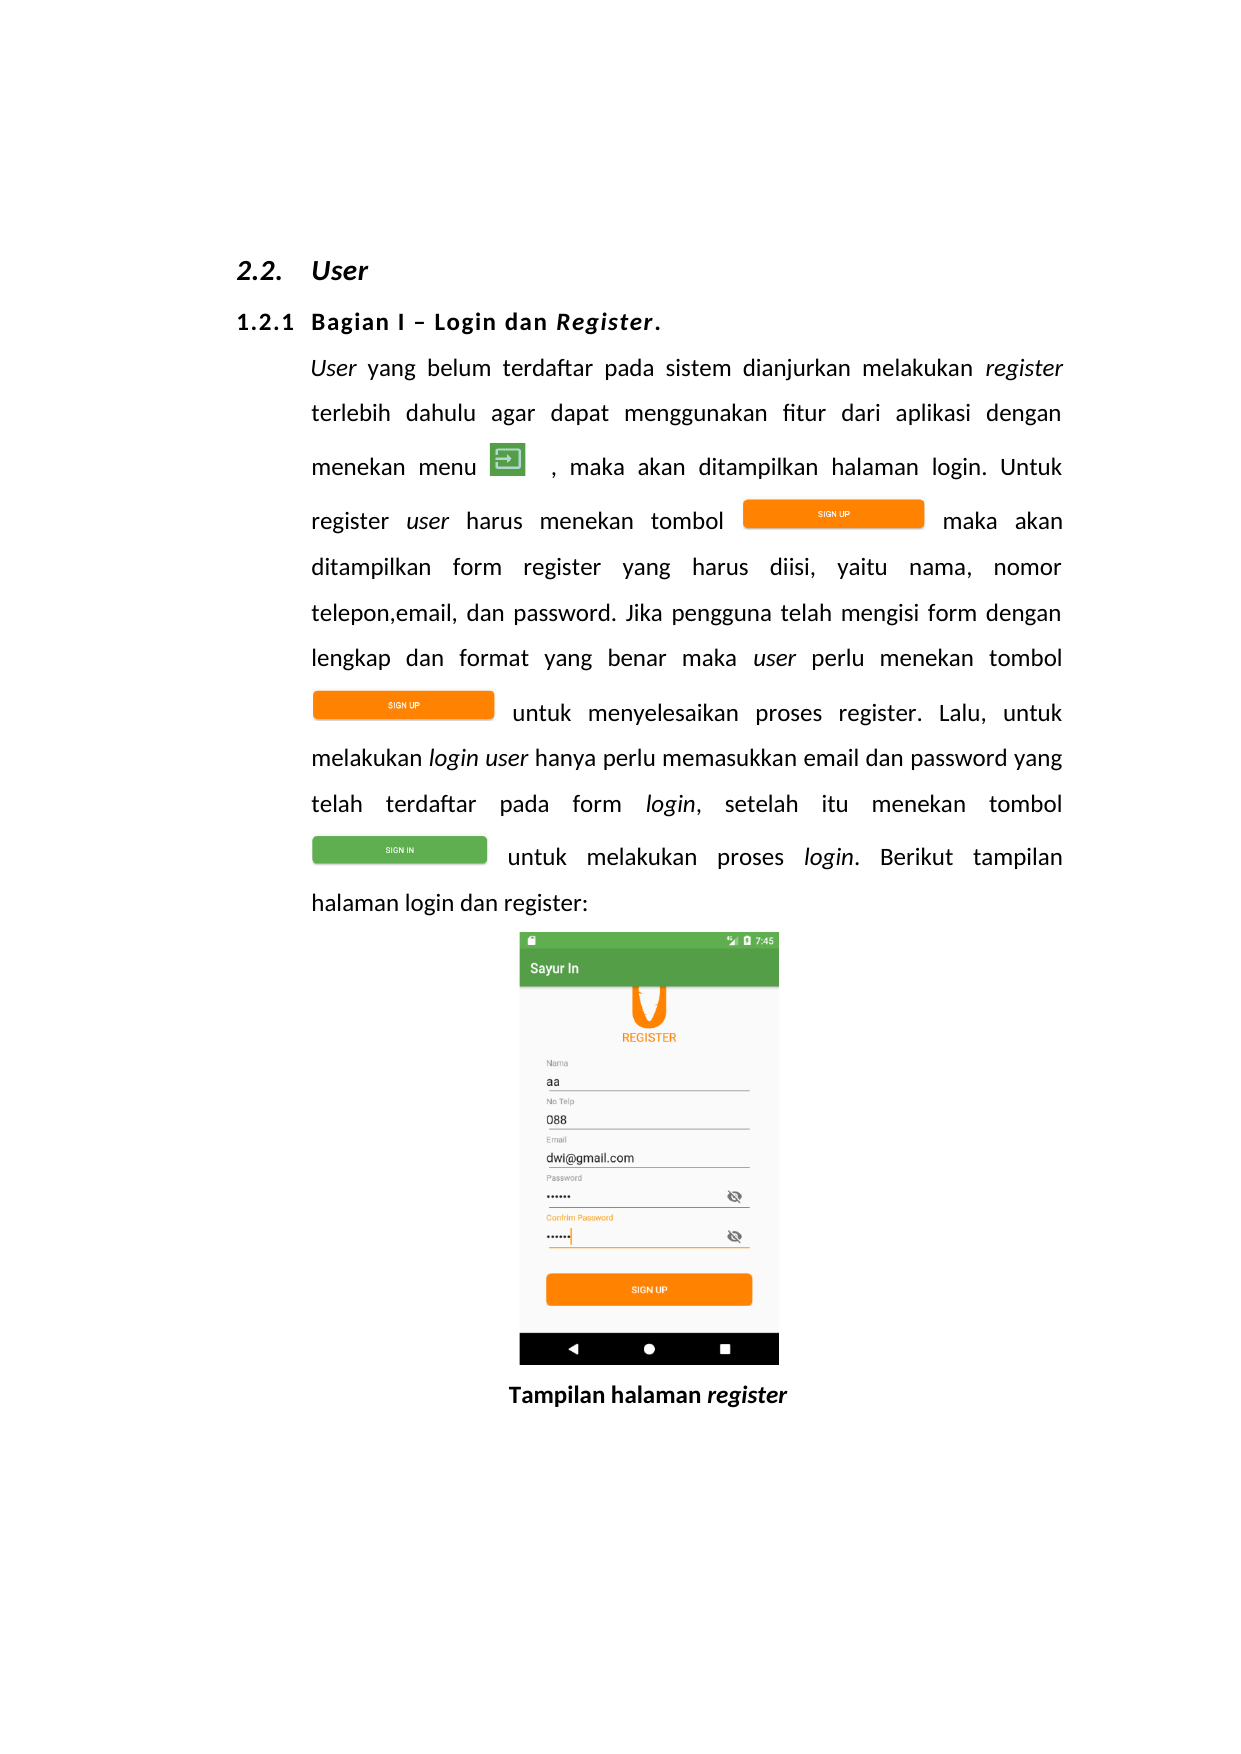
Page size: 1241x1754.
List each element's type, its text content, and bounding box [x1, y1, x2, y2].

picture [311, 833, 488, 866]
picture [311, 688, 496, 721]
text Tampilan halaman register [235, 1379, 1063, 1410]
text User yang belum terdaftar pada sistem dianjurkan melakukan register terlebih dahulu agar dapat menggunakan fitur dari aplikasi dengan menekan menu , maka akan ditampilkan halaman login. Untuk register user harus menekan tombol maka akan ditampilkan form register yang harus diisi, yaitu nama, nomor telepon,email, dan password. Jika pengguna telah mengisi form dengan lengkap dan format yang benar maka user perlu menekan tombol untuk menyelesaikan proses register. Lalu, untuk melakukan login user hanya perlu memasukkan email dan password yang telah terdaftar pada form login, setelah itu menekan tombol untuk melakukan proses login. Berikut tampilan halaman login dan register: [310, 352, 1063, 917]
list User [236, 252, 1063, 288]
picture [489, 443, 526, 476]
picture [519, 932, 779, 1365]
picture [741, 496, 926, 530]
list Bagian I – Login dan Register. [236, 306, 1063, 336]
